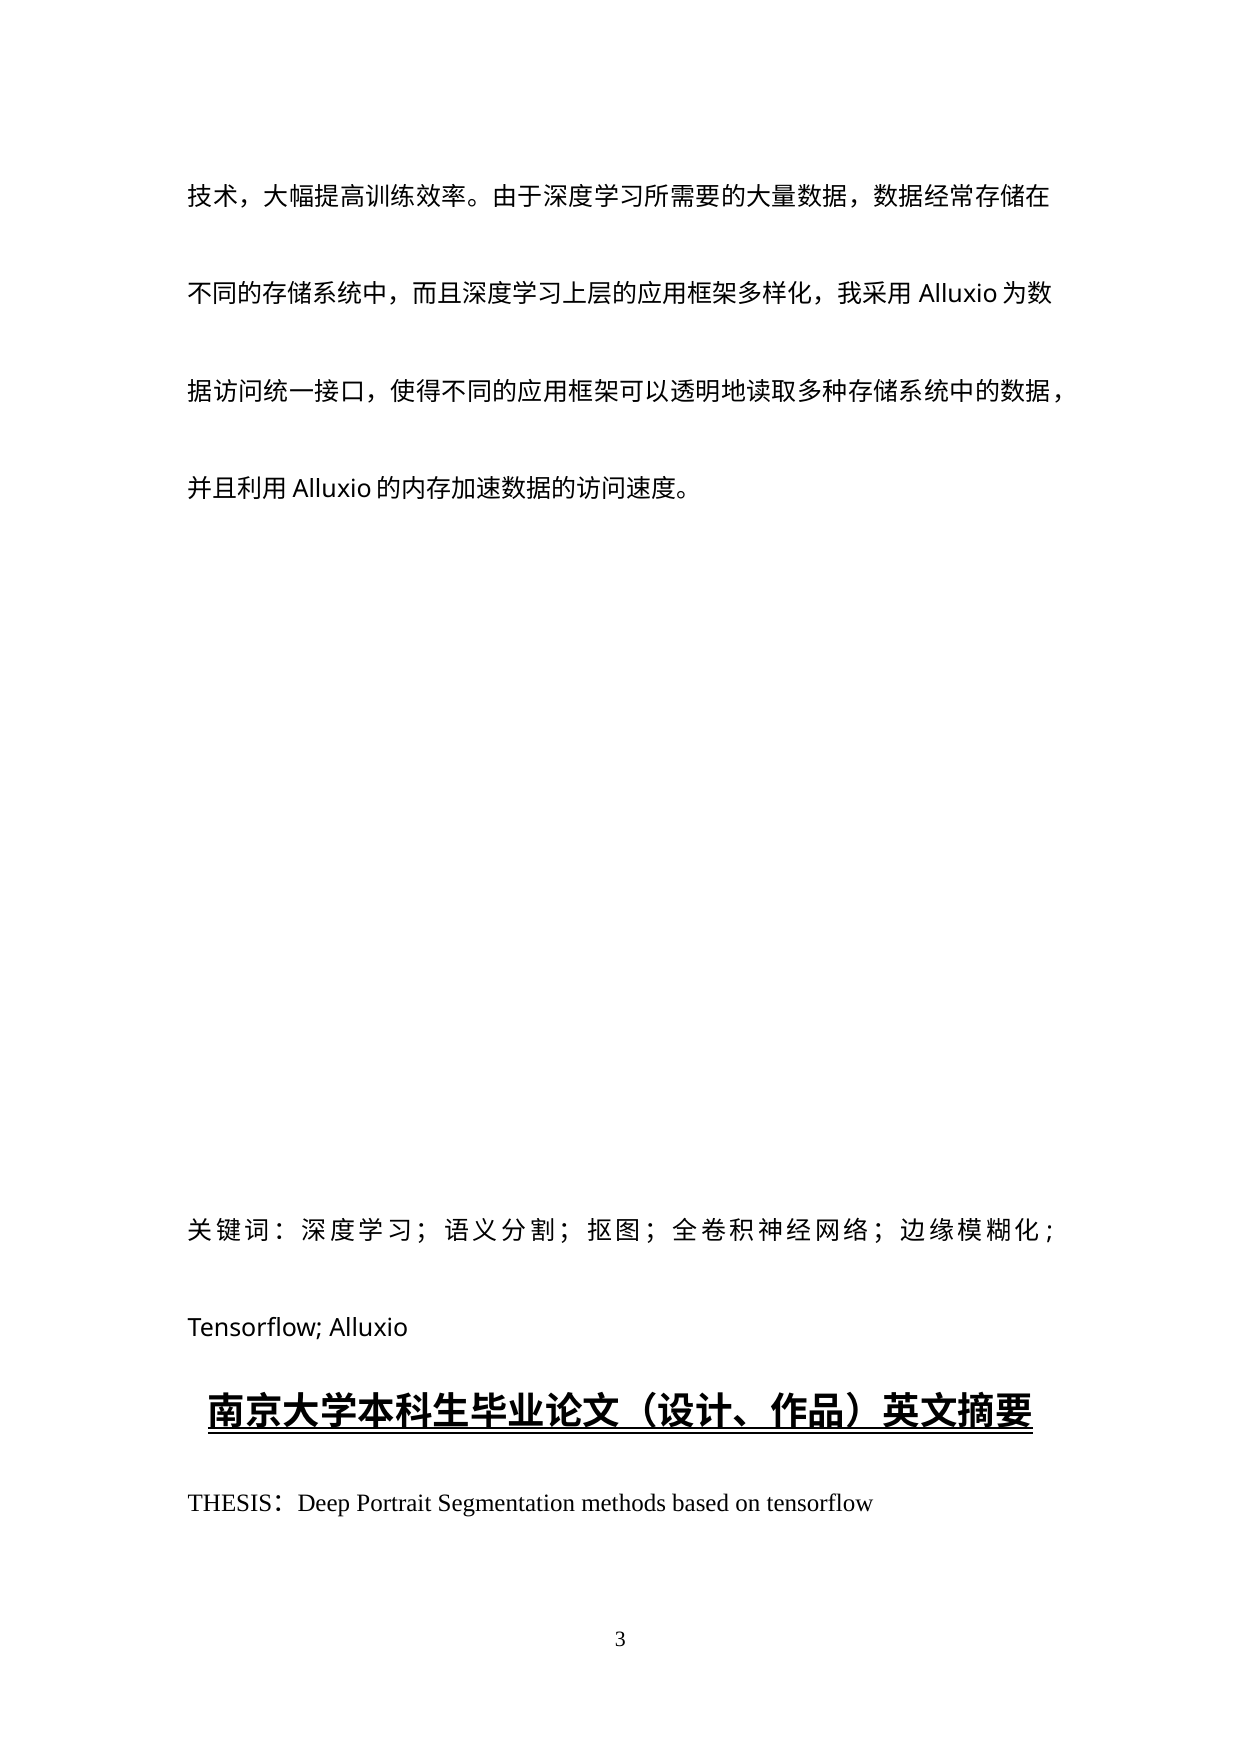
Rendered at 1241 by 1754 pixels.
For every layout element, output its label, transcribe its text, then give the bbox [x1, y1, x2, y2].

text THESIS：Deep Portrait Segmentation methods based on tensorflow [187, 1468, 1053, 1533]
text 南京大学本科生毕业论文（设计、作品）英文摘要 [187, 1376, 1053, 1441]
text 关键词：深度学习；语义分割；抠图；全卷积神经网络；边缘模糊化; Tensorflow; Alluxio [187, 1196, 1053, 1359]
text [187, 162, 1053, 519]
